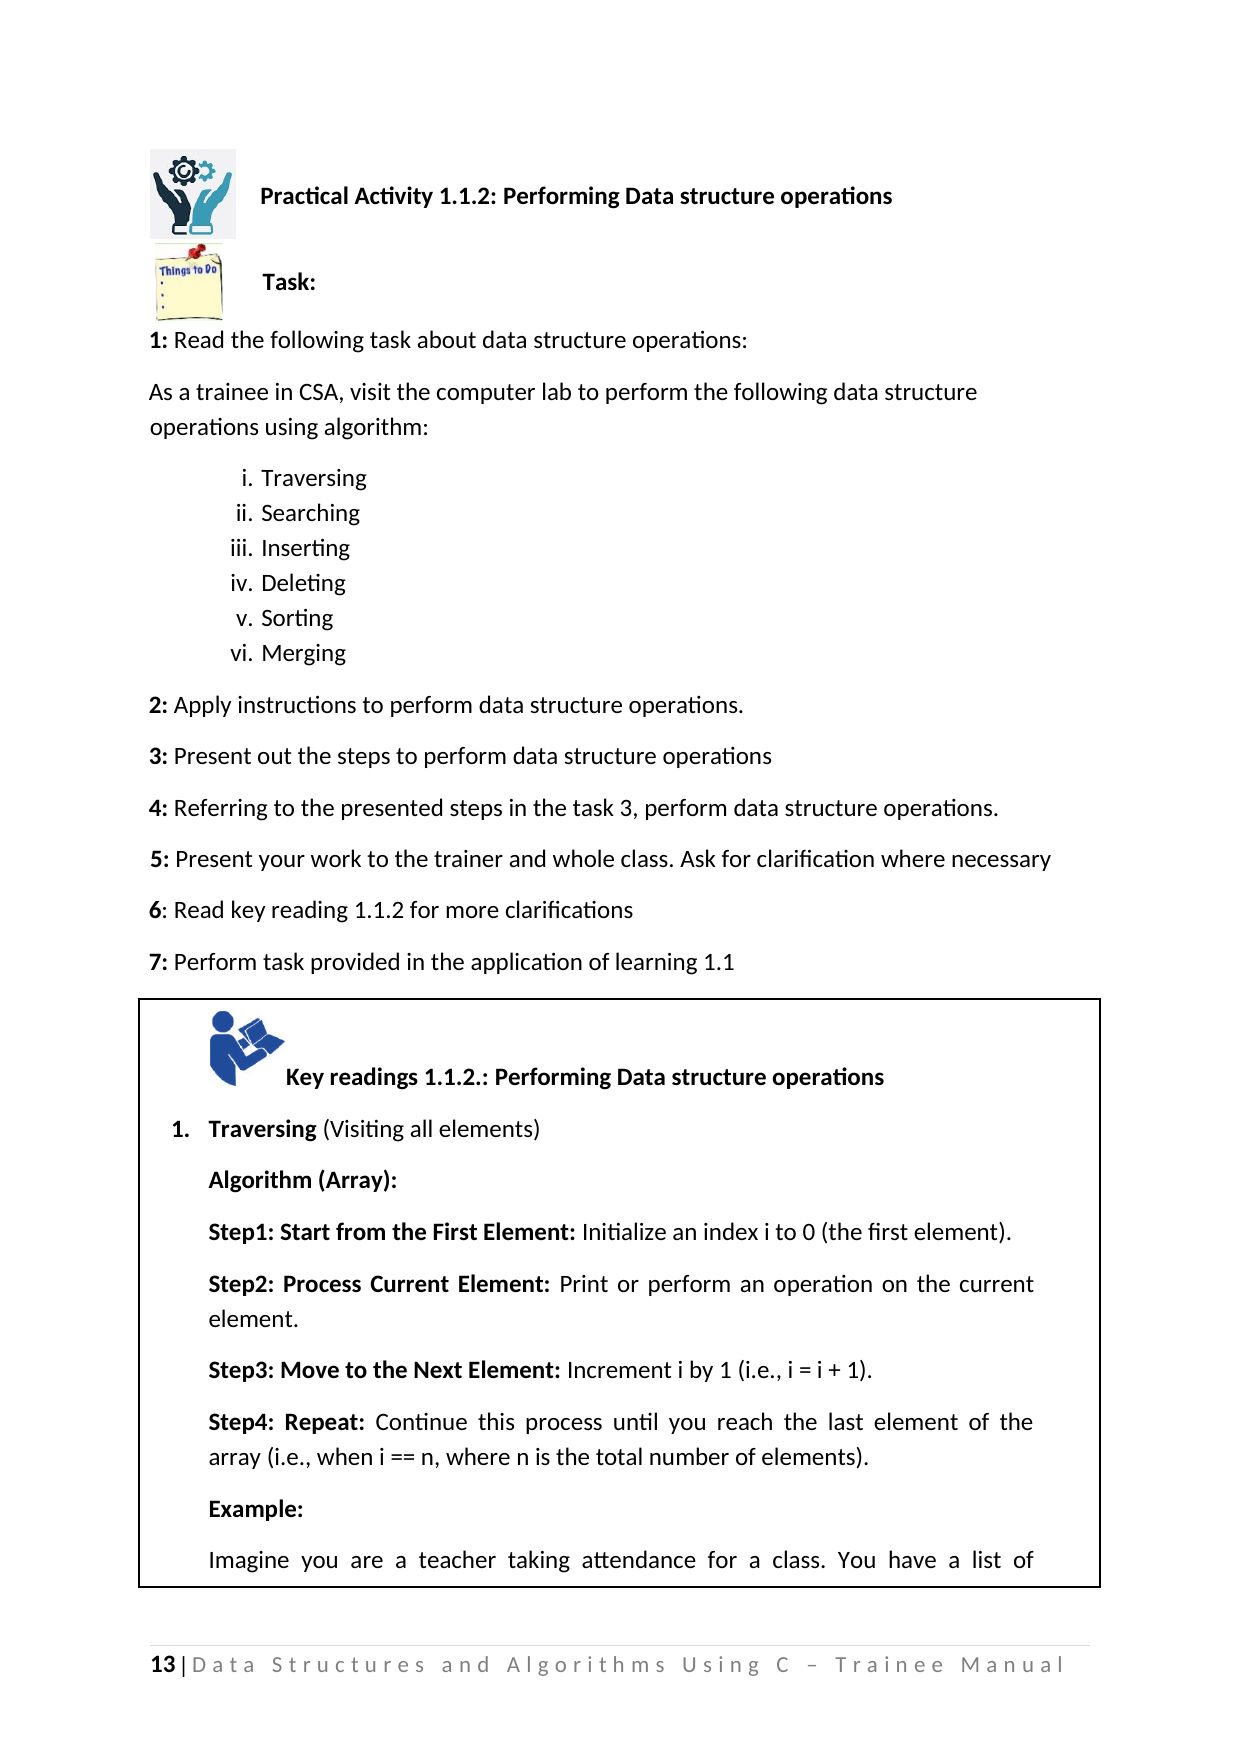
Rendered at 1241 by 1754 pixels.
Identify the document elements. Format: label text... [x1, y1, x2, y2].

text 1: Read the following task about data structure operations: [148, 324, 1090, 355]
picture [155, 243, 223, 321]
text 6: Read key reading 1.1.2 for more clarifications [148, 894, 1090, 925]
text 3: Present out the steps to perform data structure operations [148, 740, 1090, 771]
text 4: Referring to the presented steps in the task 3, perform data structure operations. [148, 792, 1090, 822]
list Searching [253, 497, 1090, 528]
text 7: Perform task provided in the application of learning 1.1 [148, 946, 1090, 977]
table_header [140, 1000, 1099, 1586]
list Traversing [253, 462, 1090, 493]
list Merging [253, 637, 1090, 668]
list Deleting [253, 567, 1090, 598]
list Sorting [253, 602, 1090, 633]
text As a trainee in CSA, visit the computer lab to perform the following data structure operations using algorithm: [148, 376, 1090, 441]
list Inserting [253, 532, 1090, 563]
text 5: Present your work to the trainer and whole class. Ask for clarification where necessary [150, 843, 1090, 874]
text 2: Apply instructions to perform data structure operations. [148, 689, 1090, 719]
picture [150, 149, 236, 239]
